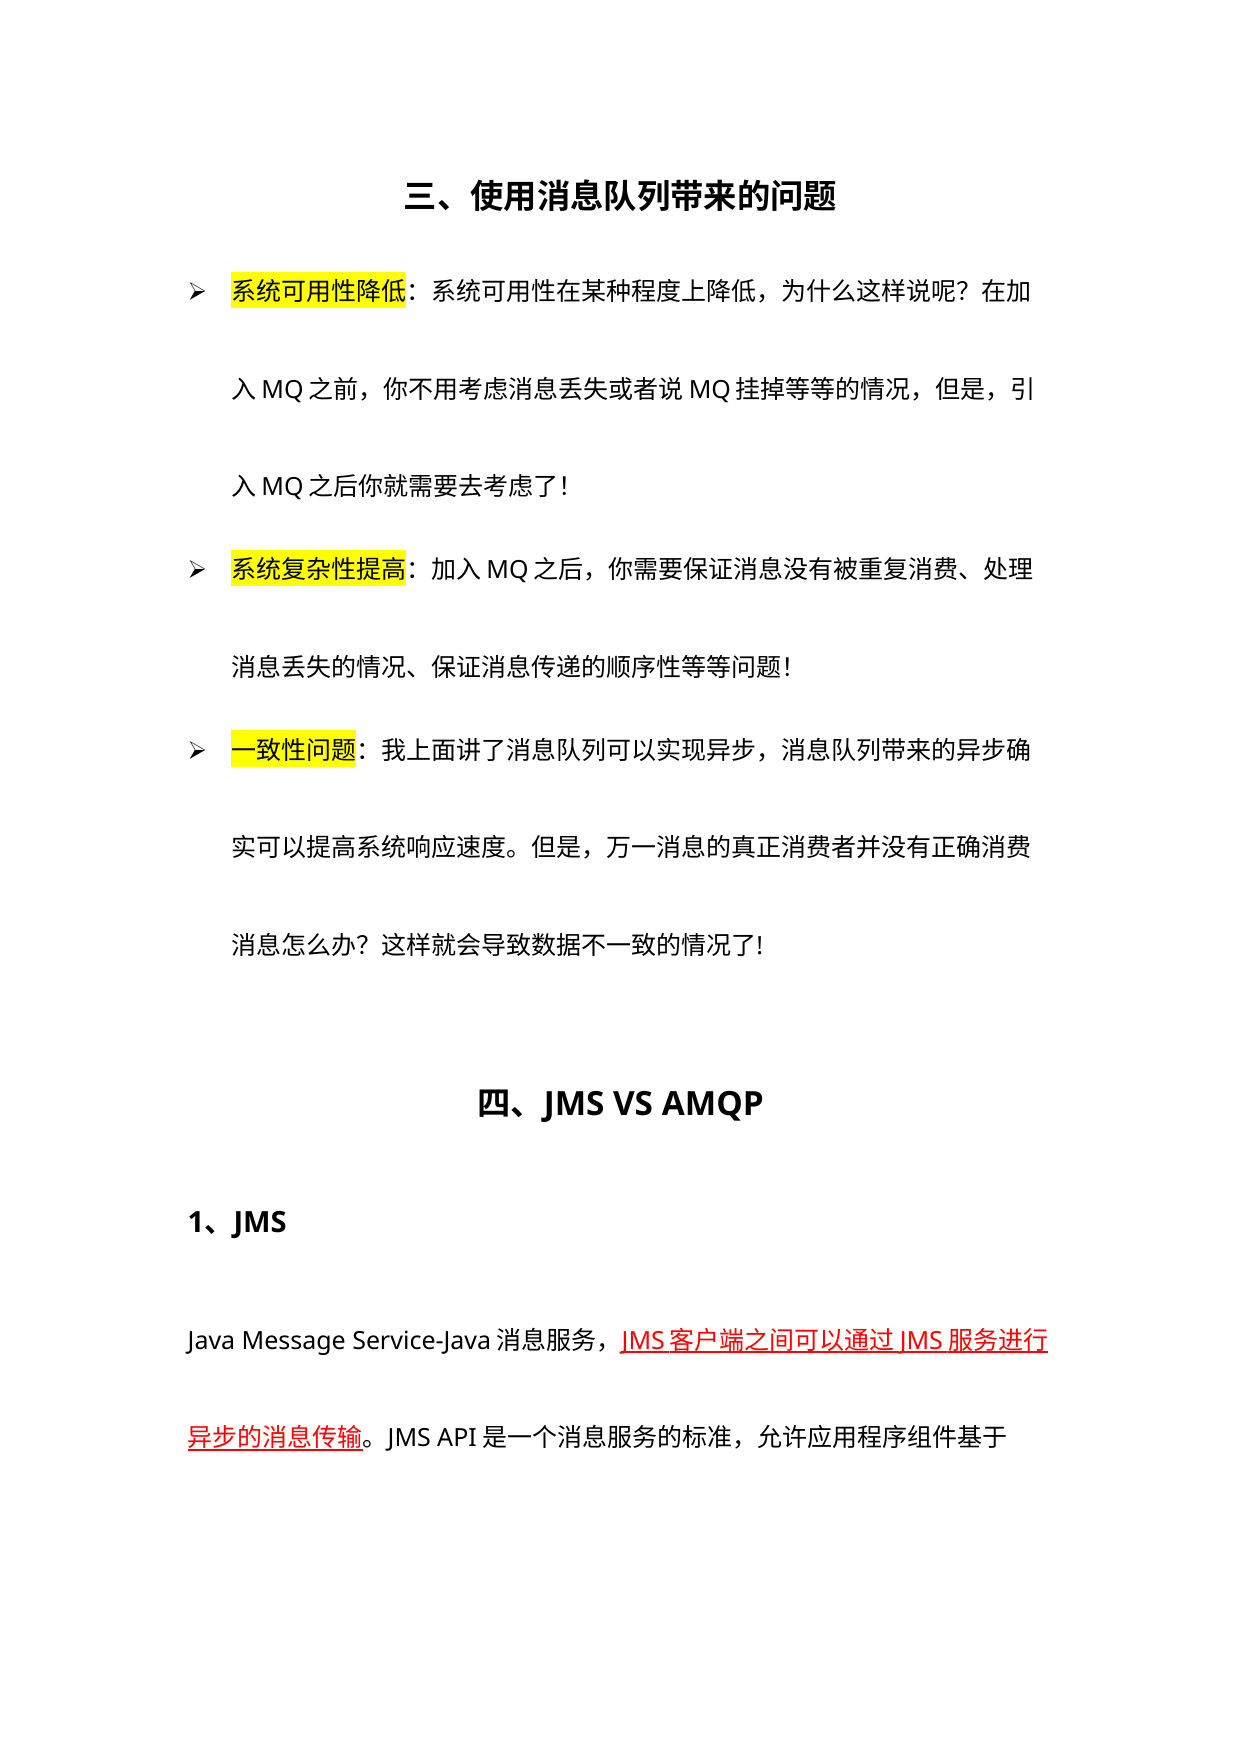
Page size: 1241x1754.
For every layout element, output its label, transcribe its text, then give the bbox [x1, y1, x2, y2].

list 系统复杂性提高：加入MQ之后，你需要保证消息没有被重复消费、处理消息丢失的情况、保证消息传递的顺序性等等问题！ [187, 535, 1053, 698]
list 系统可用性降低：系统可用性在某种程度上降低，为什么这样说呢？在加入MQ之前，你不用考虑消息丢失或者说MQ挂掉等等的情况，但是，引入MQ之后你就需要去考虑了！ [187, 257, 1053, 517]
list 一致性问题：我上面讲了消息队列可以实现异步，消息队列带来的异步确实可以提高系统响应速度。但是，万一消息的真正消费者并没有正确消费消息怎么办？这样就会导致数据不一致的情况了! [187, 716, 1053, 976]
title 四、JMS VS AMQP [187, 1069, 1053, 1134]
title 三、使用消息队列带来的问题 [187, 162, 1053, 227]
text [187, 1306, 1053, 1468]
subtitle 1、JMS [187, 1187, 1053, 1252]
